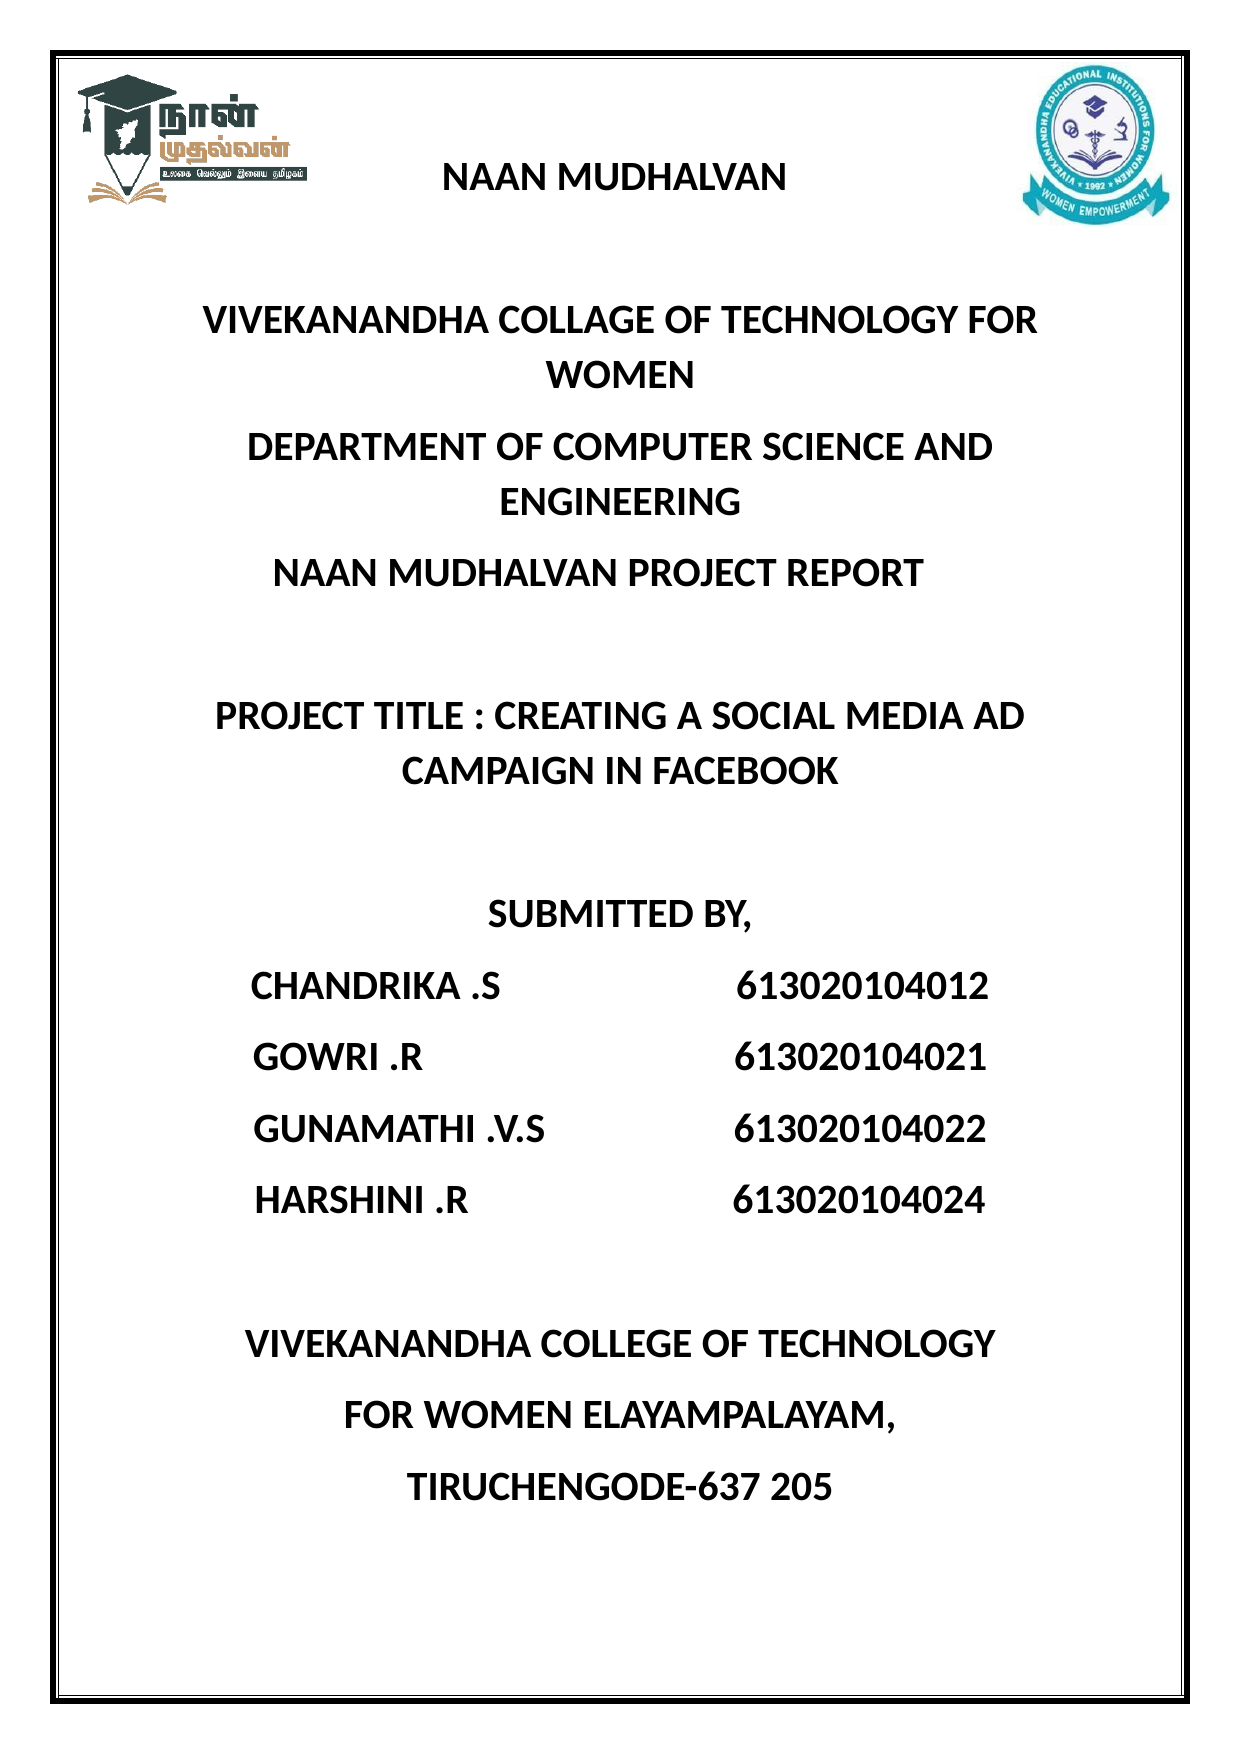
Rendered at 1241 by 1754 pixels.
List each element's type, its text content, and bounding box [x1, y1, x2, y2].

text GUNAMATHI .V.S 613020104022 [150, 1102, 1090, 1153]
text VIVEKANANDHA COLLAGE OF TECHNOLOGY FOR WOMEN [150, 293, 1090, 399]
text NAAN MUDHALVAN [310, 150, 1015, 201]
text PROJECT TITLE : CREATING A SOCIAL MEDIA AD CAMPAIGN IN FACEBOOK [150, 689, 1090, 795]
text CHANDRIKA .S 613020104012 [150, 959, 1090, 1009]
text FOR WOMEN ELAYAMPALAYAM, [150, 1388, 1090, 1439]
picture [1015, 62, 1178, 227]
text HARSHINI .R 613020104024 [150, 1173, 1090, 1224]
text GOWRI .R 613020104021 [150, 1030, 1090, 1081]
text NAAN MUDHALVAN PROJECT REPORT [150, 546, 1090, 597]
text DEPARTMENT OF COMPUTER SCIENCE AND ENGINEERING [150, 419, 1090, 525]
text VIVEKANANDHA COLLEGE OF TECHNOLOGY [150, 1317, 1090, 1367]
text TIRUCHENGODE-637 205 [150, 1460, 1090, 1511]
text SUBMITTED BY, [150, 887, 1090, 938]
picture [69, 68, 310, 209]
